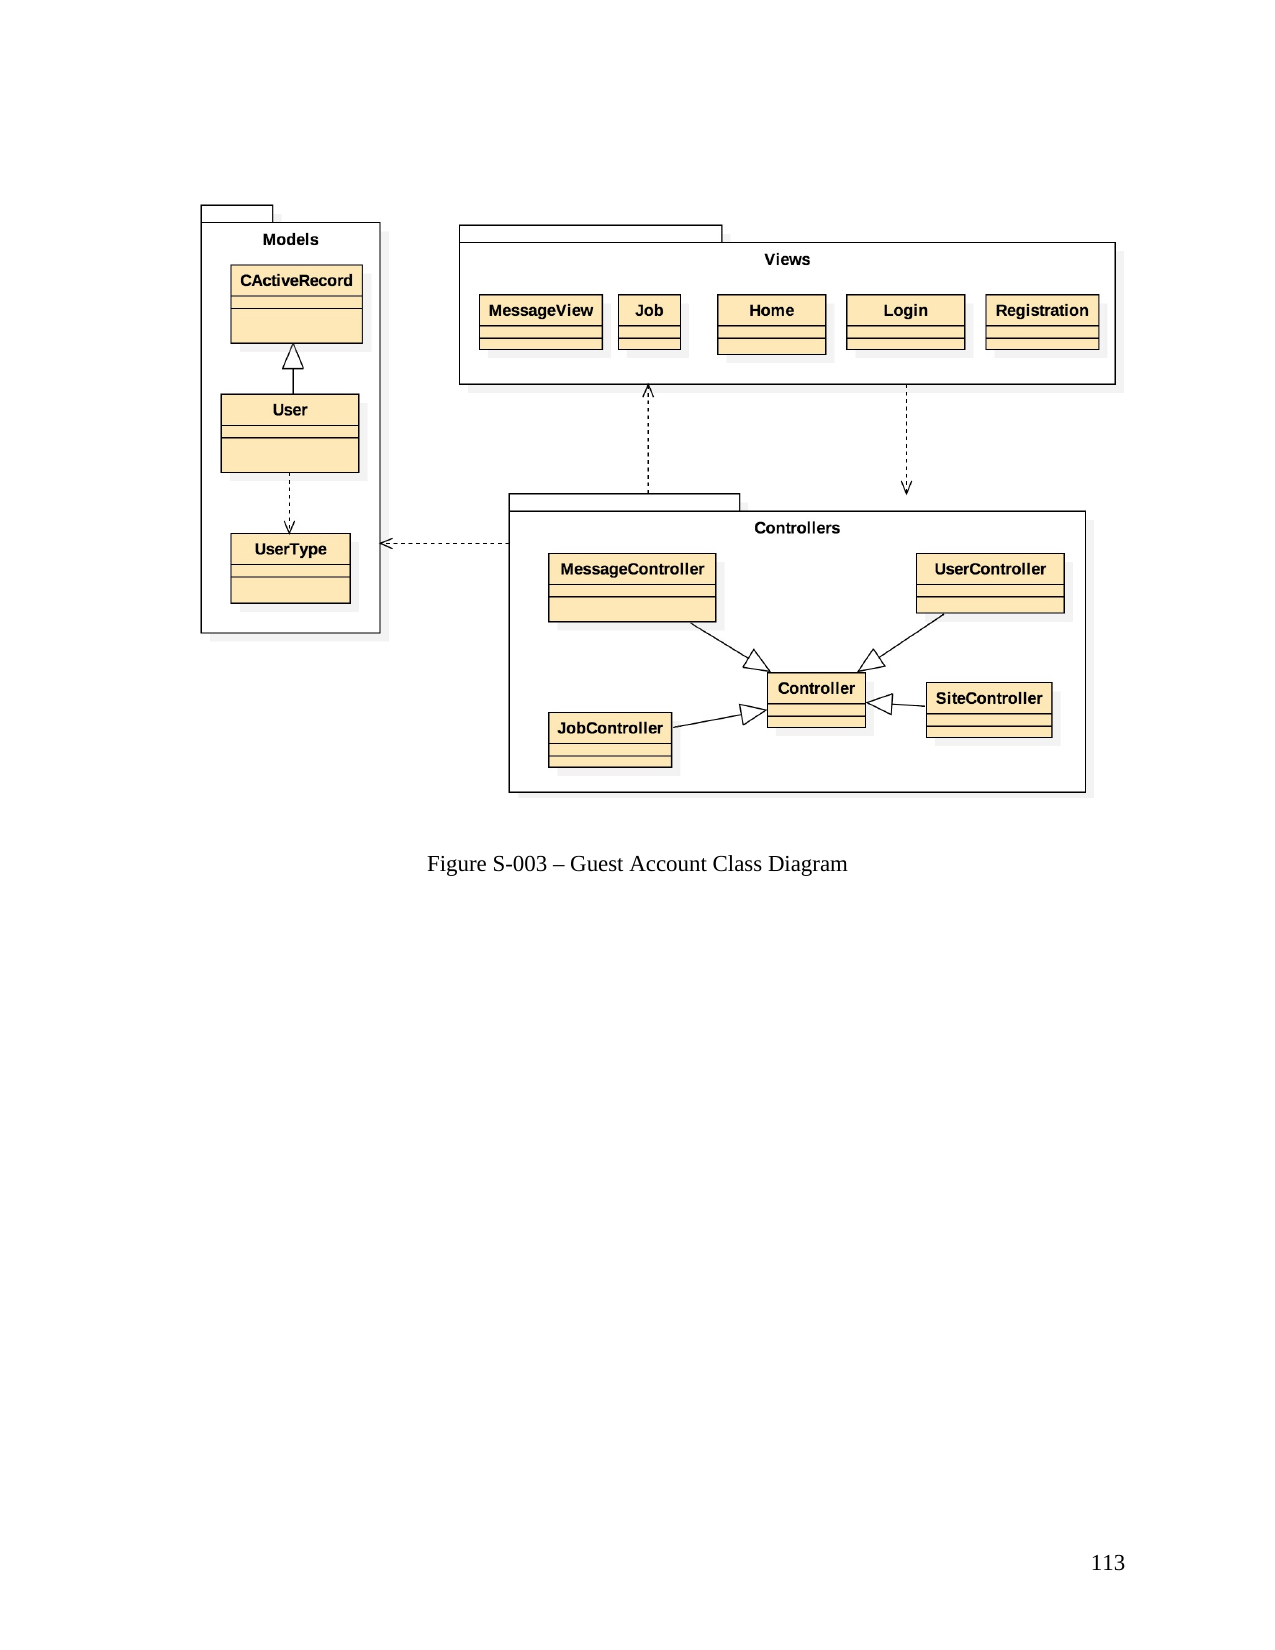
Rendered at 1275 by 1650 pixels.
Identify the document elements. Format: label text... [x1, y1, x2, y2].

text Figure S-003 – Guest Account Class Diagram [150, 850, 1125, 876]
picture [150, 150, 1125, 798]
